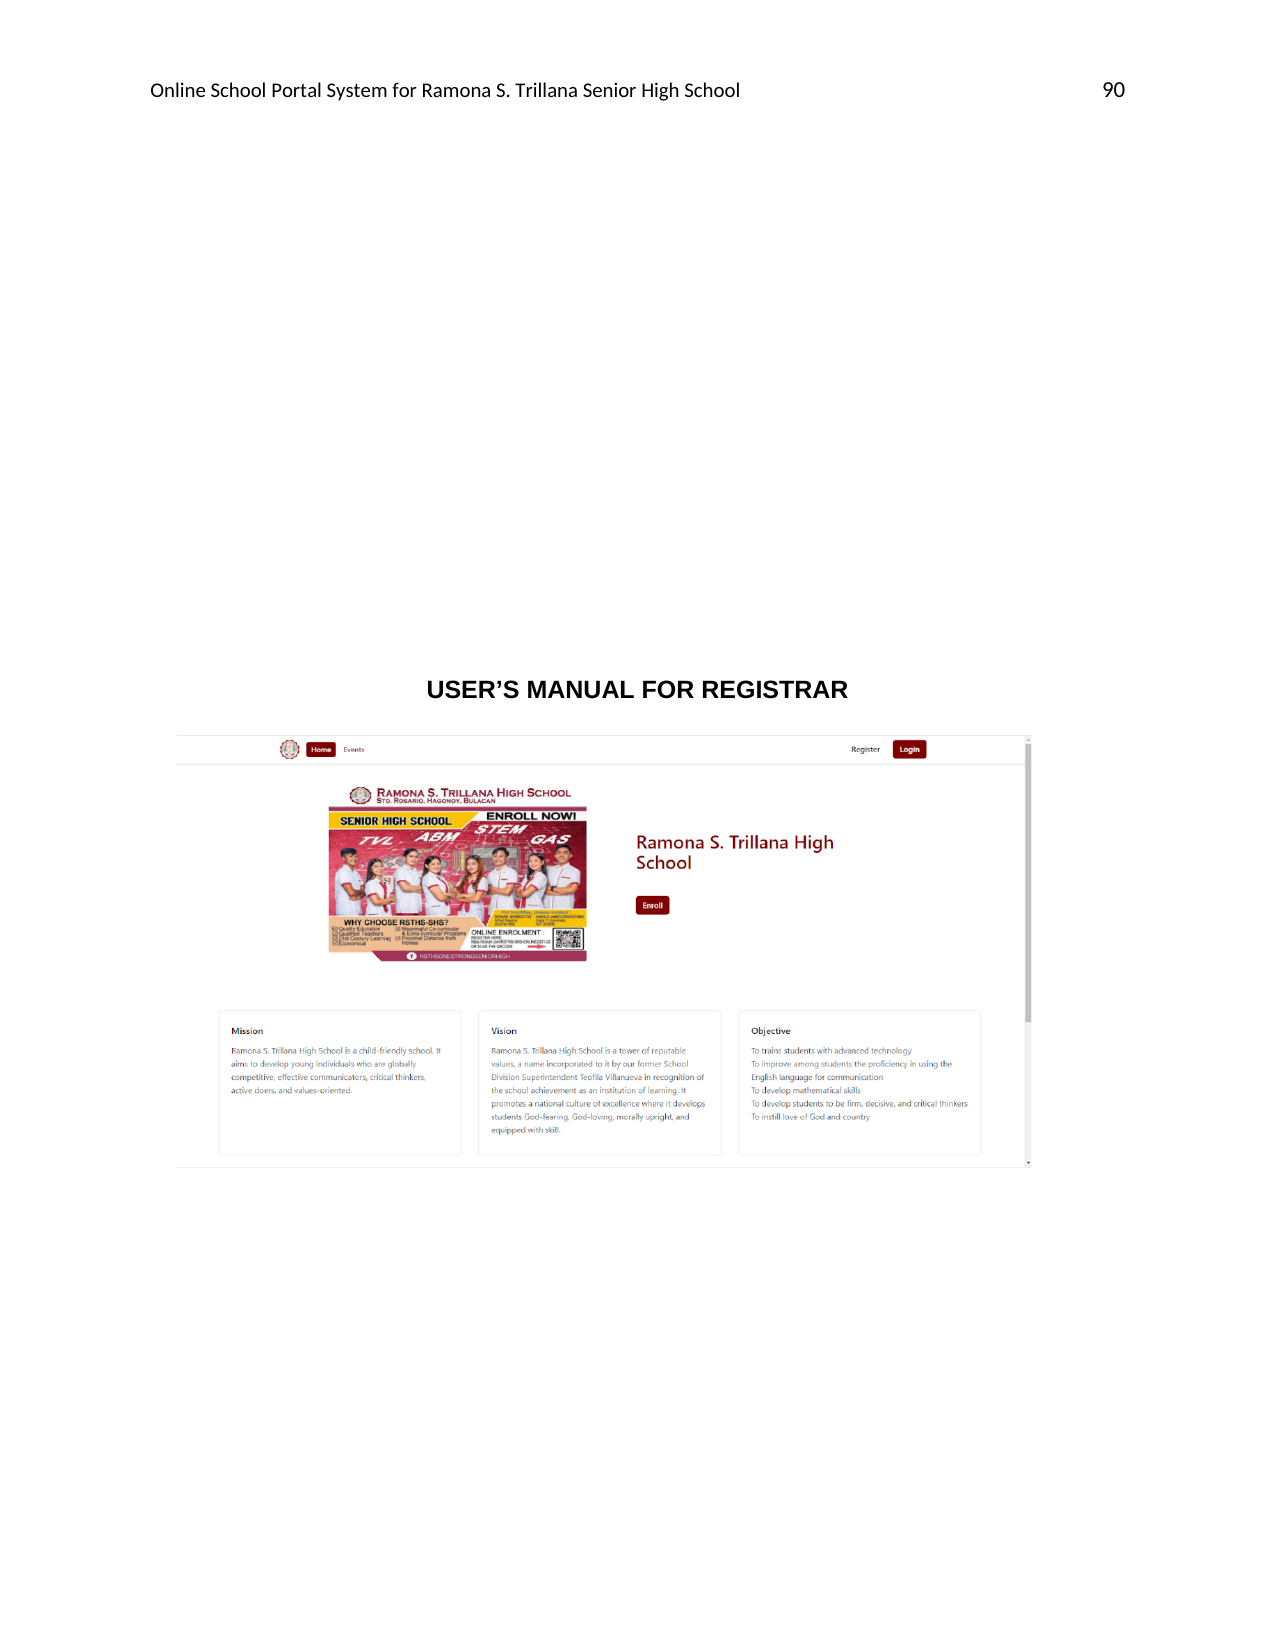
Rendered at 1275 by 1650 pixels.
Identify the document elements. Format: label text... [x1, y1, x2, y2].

picture [176, 735, 1032, 1170]
text USER’S MANUAL FOR REGISTRAR [150, 675, 1125, 703]
